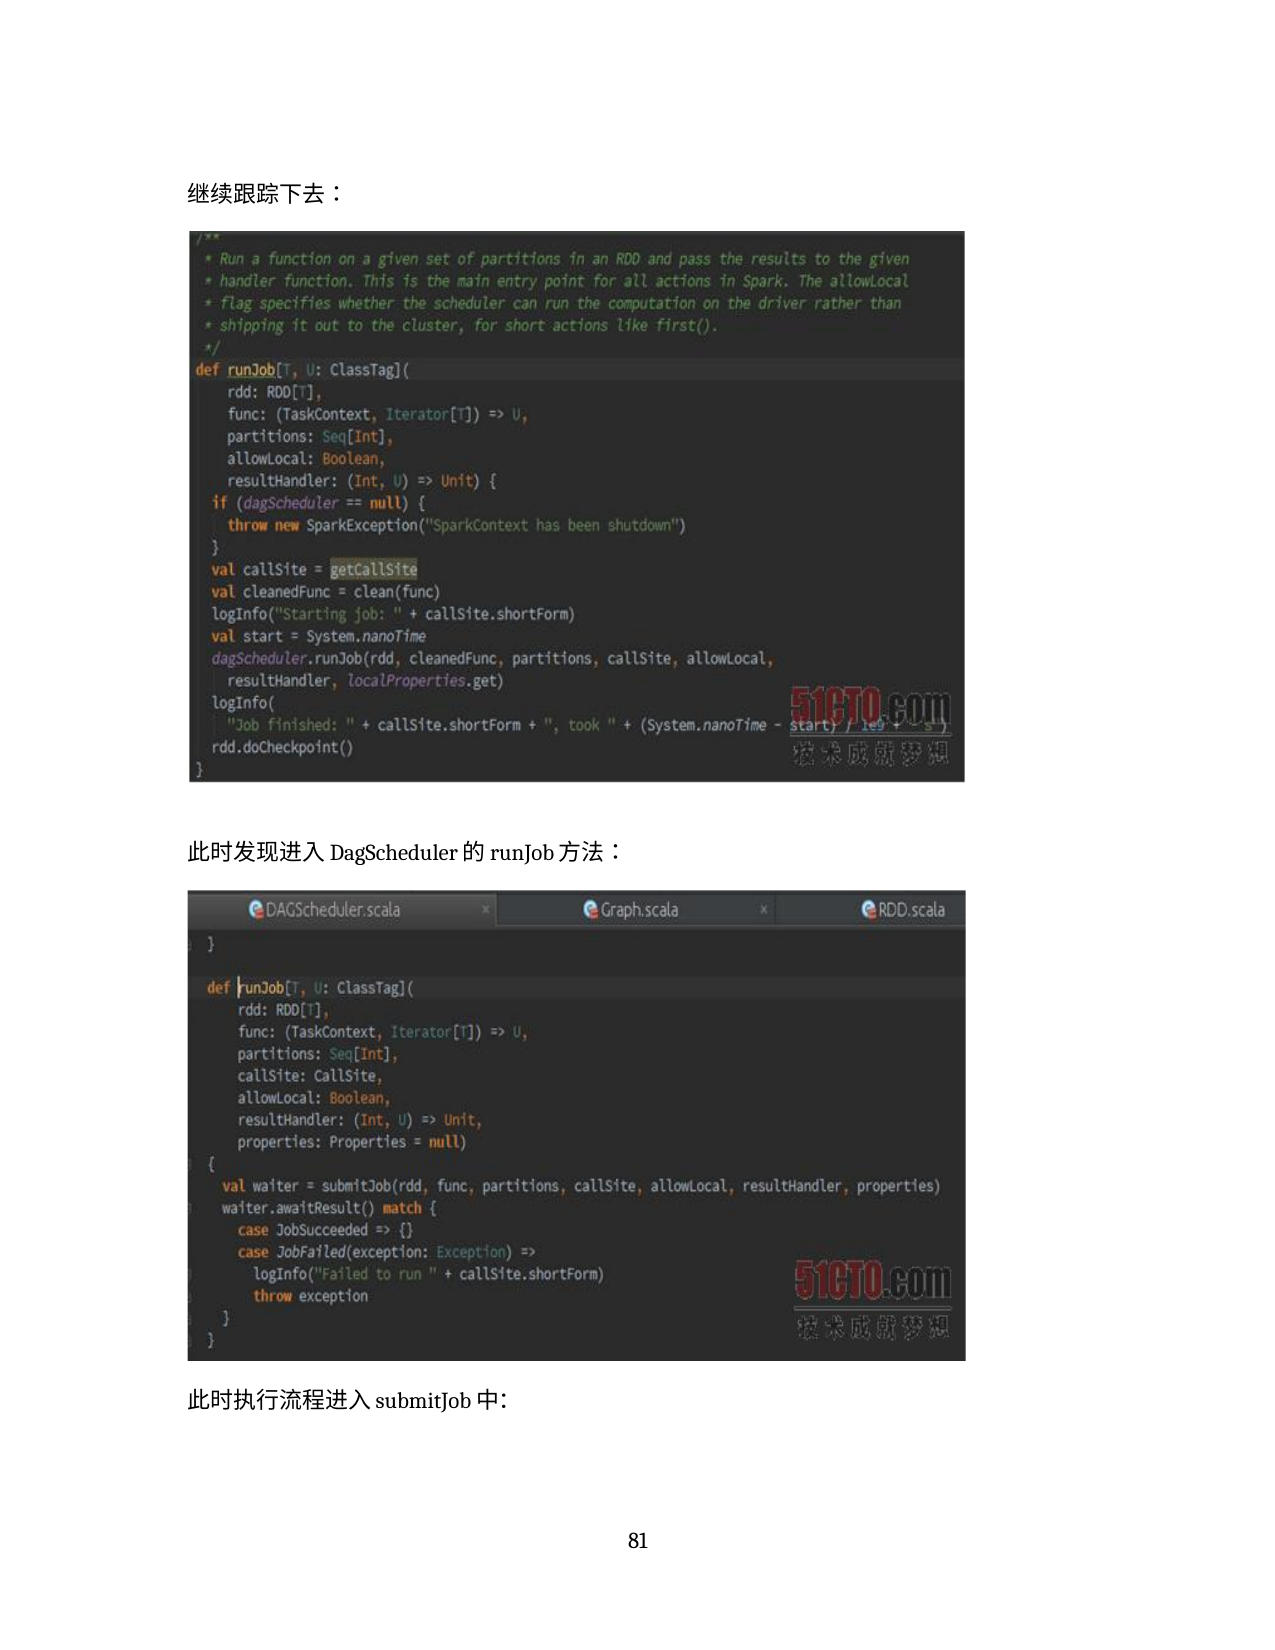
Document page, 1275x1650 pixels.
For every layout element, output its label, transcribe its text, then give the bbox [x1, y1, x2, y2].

text 此时发现进入DagScheduler的runJob方法： [187, 808, 1087, 867]
picture [187, 890, 966, 1361]
text 此时执行流程进入submitJob中： [187, 1382, 1087, 1443]
text 继续跟踪下去： [187, 150, 1087, 209]
picture [187, 231, 966, 787]
